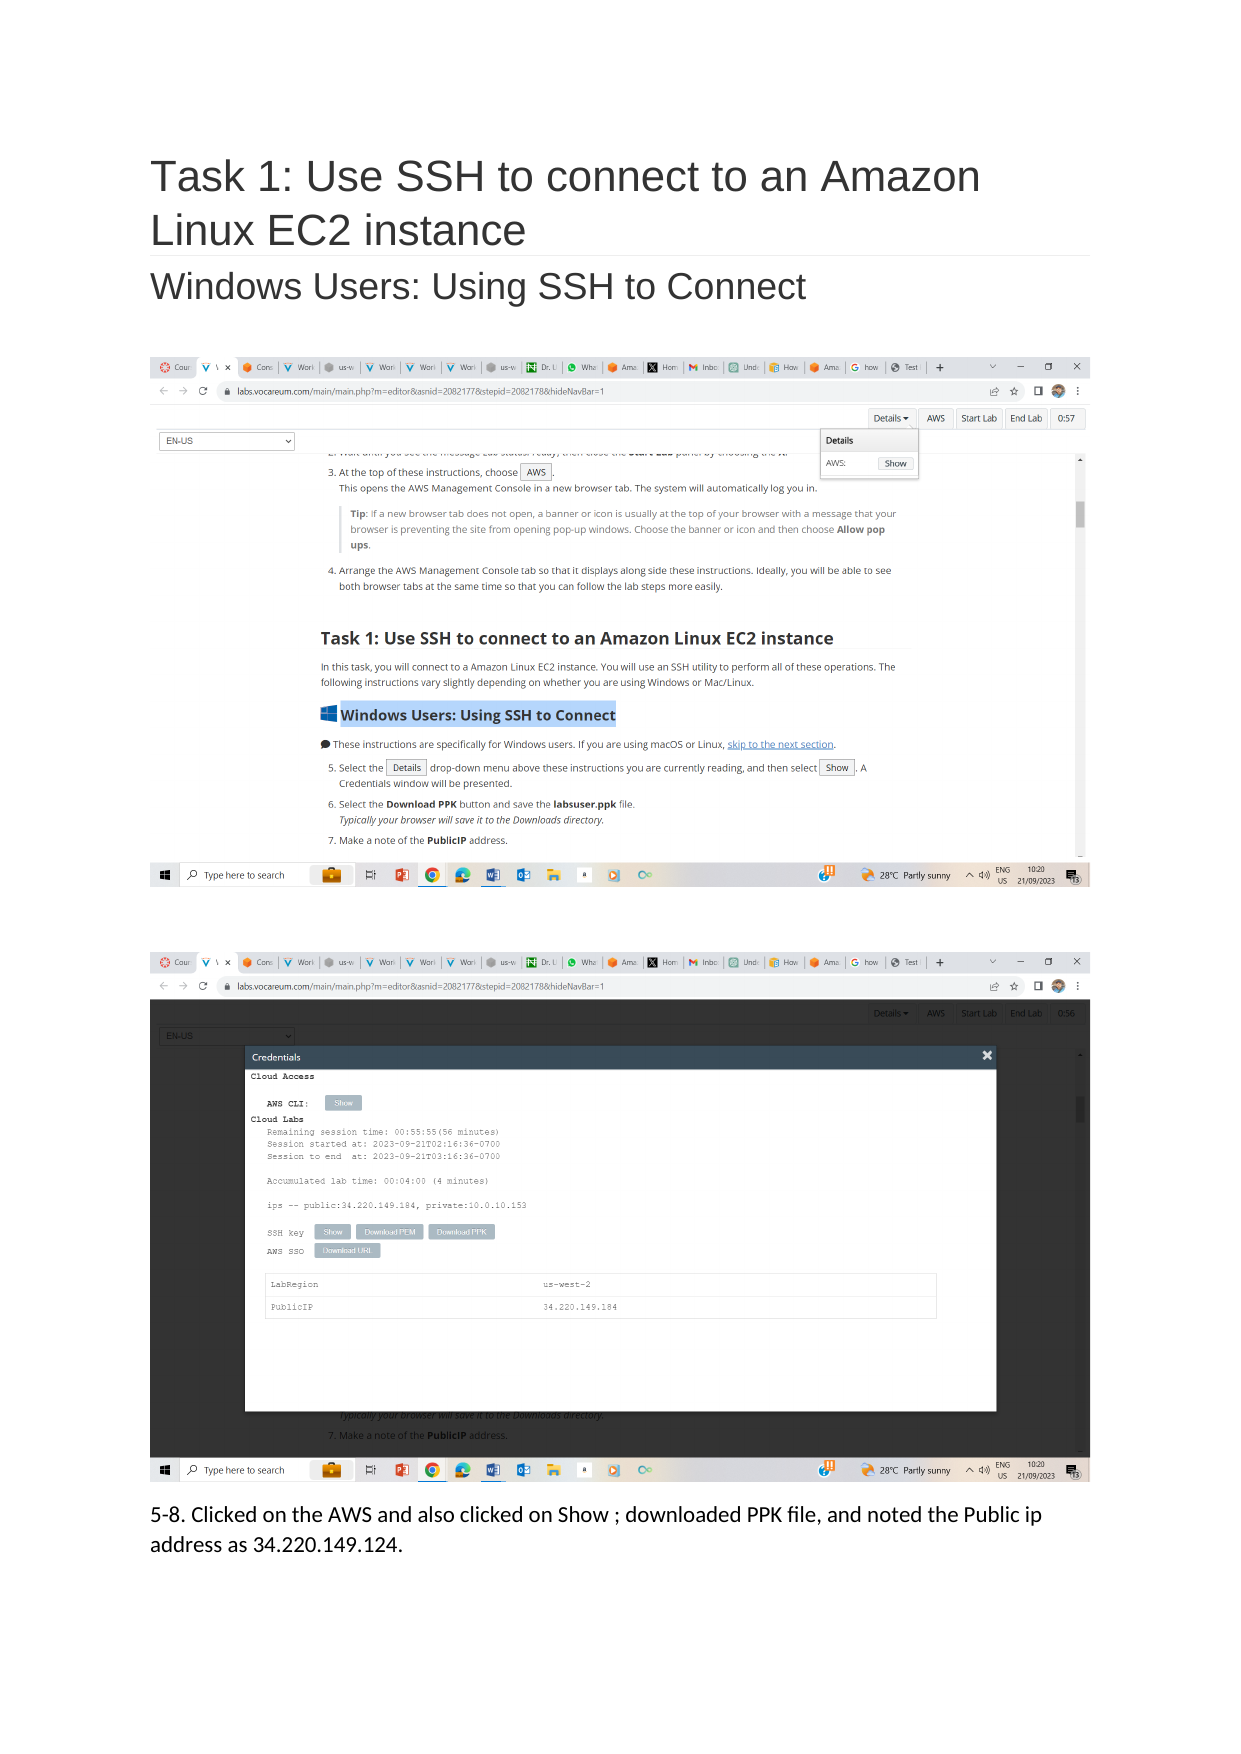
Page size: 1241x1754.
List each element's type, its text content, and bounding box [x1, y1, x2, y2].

picture [150, 952, 1091, 1482]
text 5-8. Clicked on the AWS and also clicked on Show ; downloaded PPK file, and noted the Public ip address as 34.220.149.124. [150, 1500, 1090, 1558]
subtitle Task 1: Use SSH to connect to an Amazon Linux EC2 instance [150, 150, 1090, 255]
subtitle Windows Users: Using SSH to Connect [150, 264, 1090, 307]
picture [150, 357, 1091, 887]
